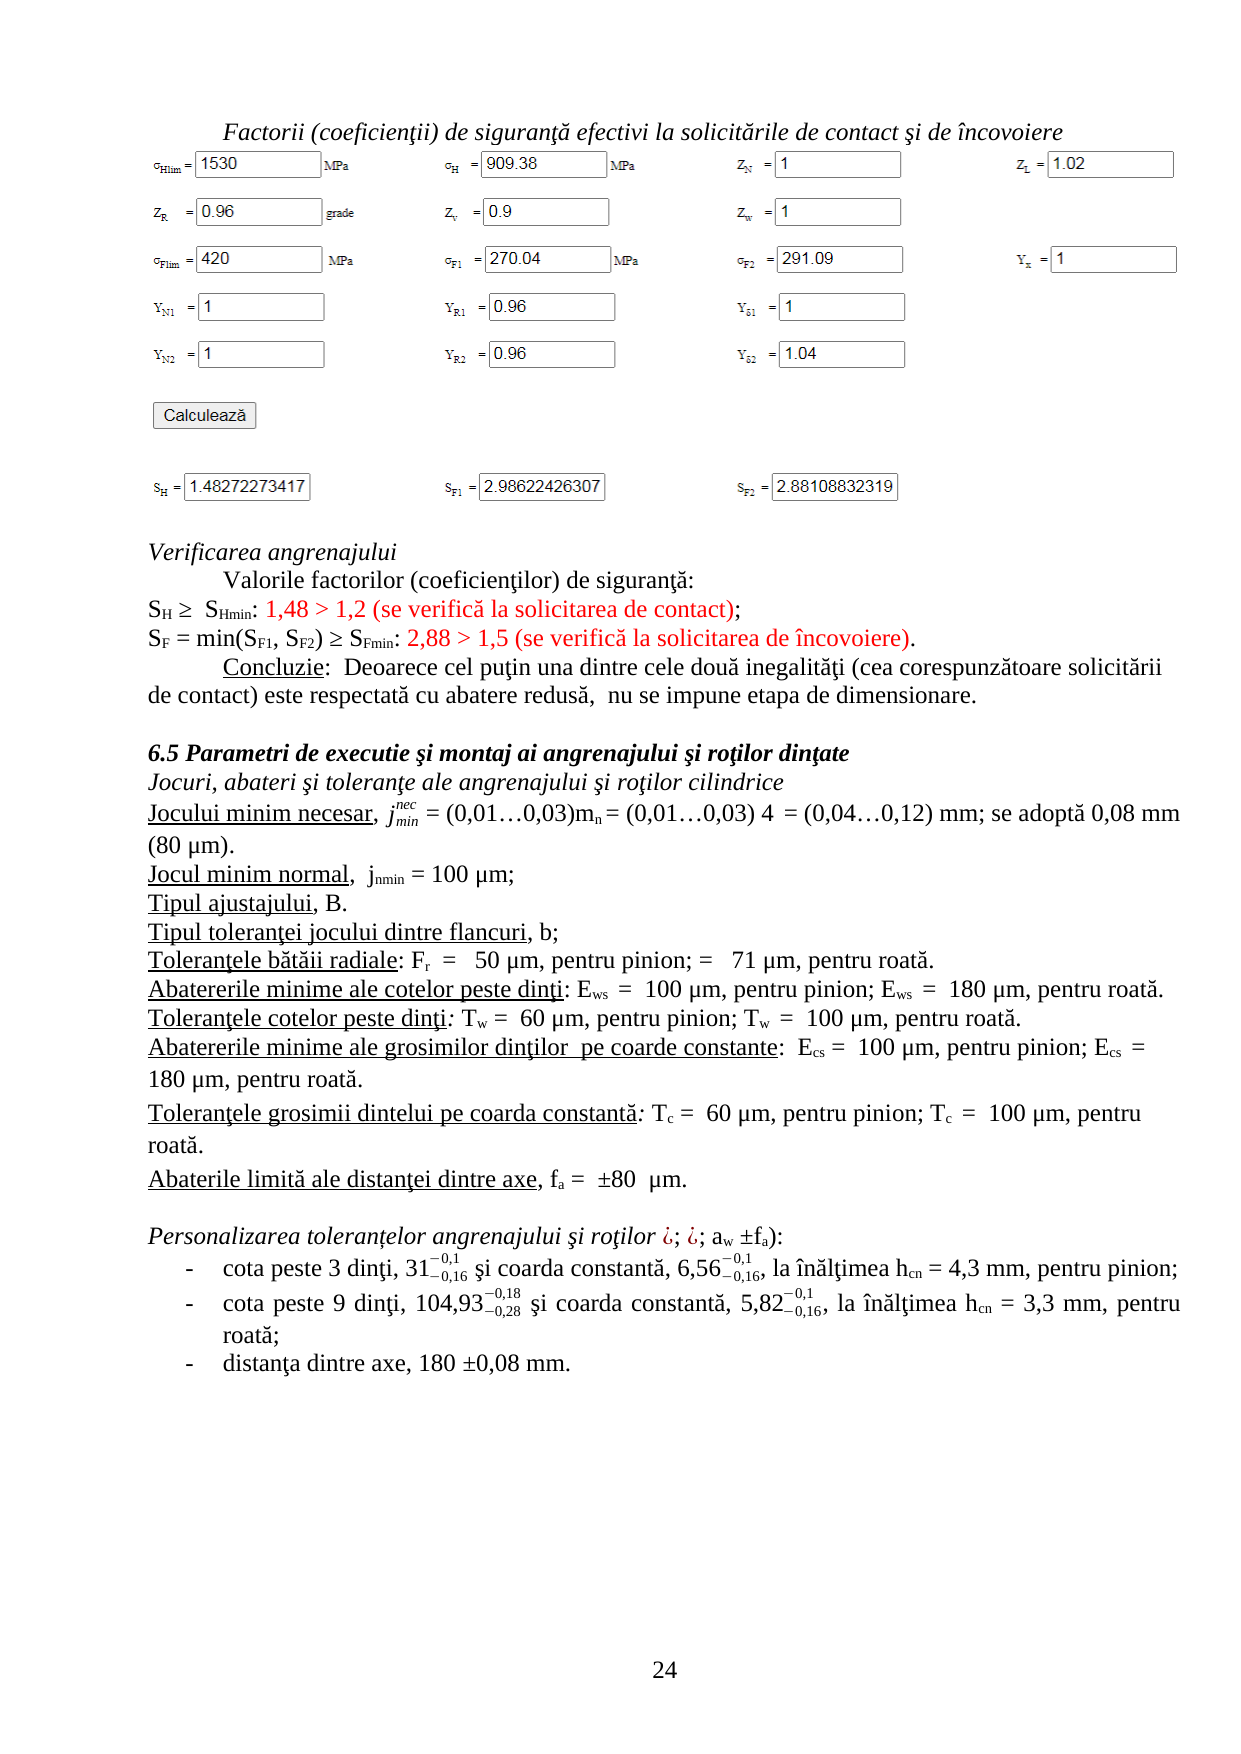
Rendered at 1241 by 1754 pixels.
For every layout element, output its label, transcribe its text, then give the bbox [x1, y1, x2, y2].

list cota peste 3 dinţi, şi coarda constantă, , la înălţimea hcn = 4,3 mm, pentru pinion; [185, 1250, 1181, 1285]
text Jocului minim necesar, = (0,01…0,03)mn = (0,01…0,03) 4 = (0,04…0,12) mm; se adoptă 0,08 mm (80 μm). [148, 795, 1181, 859]
text Toleranţele grosimii dintelui pe coarda constantă: Tc = 60 μm, pentru pinion; Tc = 100 μm, pentru roată. [148, 1098, 1181, 1159]
text Toleranţele cotelor peste dinţi: Tw = 60 μm, pentru pinion; Tw = 100 μm, pentru roată. [148, 1003, 1181, 1032]
text Abatererile minime ale grosimilor dinţilor pe coarde constante: Ecs = 100 μm, pentru pinion; Ecs = 180 μm, pentru roată. [148, 1032, 1181, 1093]
text Tipul ajustajului, B. [148, 888, 1181, 917]
text SH ≥ SHmin: 1,48 > 1,2 (se verifică la solicitarea de contact); [148, 594, 1181, 623]
text Concluzie: Deoarece cel puţin una dintre cele două inegalităţi (cea corespunzătoare solicitării de contact) este respectată cu abatere redusă, nu se impune etapa de dimensionare. [148, 652, 1181, 709]
picture [147, 145, 1182, 508]
list cota peste 9 dinţi, şi coarda constantă, , la înălţimea hcn = 3,3 mm, pentru roată; [185, 1285, 1181, 1348]
text Tipul toleranţei jocului dintre flancuri, b; [148, 917, 1181, 945]
text SF = min(SF1, SF2) ≥ SFmin: 2,88 > 1,5 (se verifică la solicitarea de încovoiere). [148, 623, 1181, 652]
text Valorile factorilor (coeficienţilor) de siguranţă: [148, 565, 1181, 594]
text 6.5 Parametri de executie şi montaj ai angrenajului şi roţilor dinţate [148, 738, 1181, 767]
text Jocuri, abateri şi toleranţe ale angrenajului şi roţilor cilindrice [148, 767, 1181, 795]
list distanţa dintre axe, 180 ±0,08 mm. [185, 1348, 1181, 1377]
text Verificarea angrenajului [148, 537, 1181, 565]
text Jocul minim normal, jnmin = 100 μm; [148, 859, 1181, 888]
text Abatererile minime ale cotelor peste dinţi: Ews = 100 μm, pentru pinion; Ews = 180 μm, pentru roată. [148, 974, 1181, 1003]
text Personalizarea toleranțelor angrenajului şi roţilor ; ; aw ±fa): [148, 1221, 1181, 1250]
text Factorii (coeficienţii) de siguranţă efectivi la solicitările de contact şi de încovoiere [148, 117, 1181, 145]
text Abaterile limită ale distanţei dintre axe, fa = ±80 μm. [148, 1164, 1181, 1192]
text Toleranţele bătăii radiale: Fr = 50 μm, pentru pinion; = 71 μm, pentru roată. [148, 945, 1181, 974]
